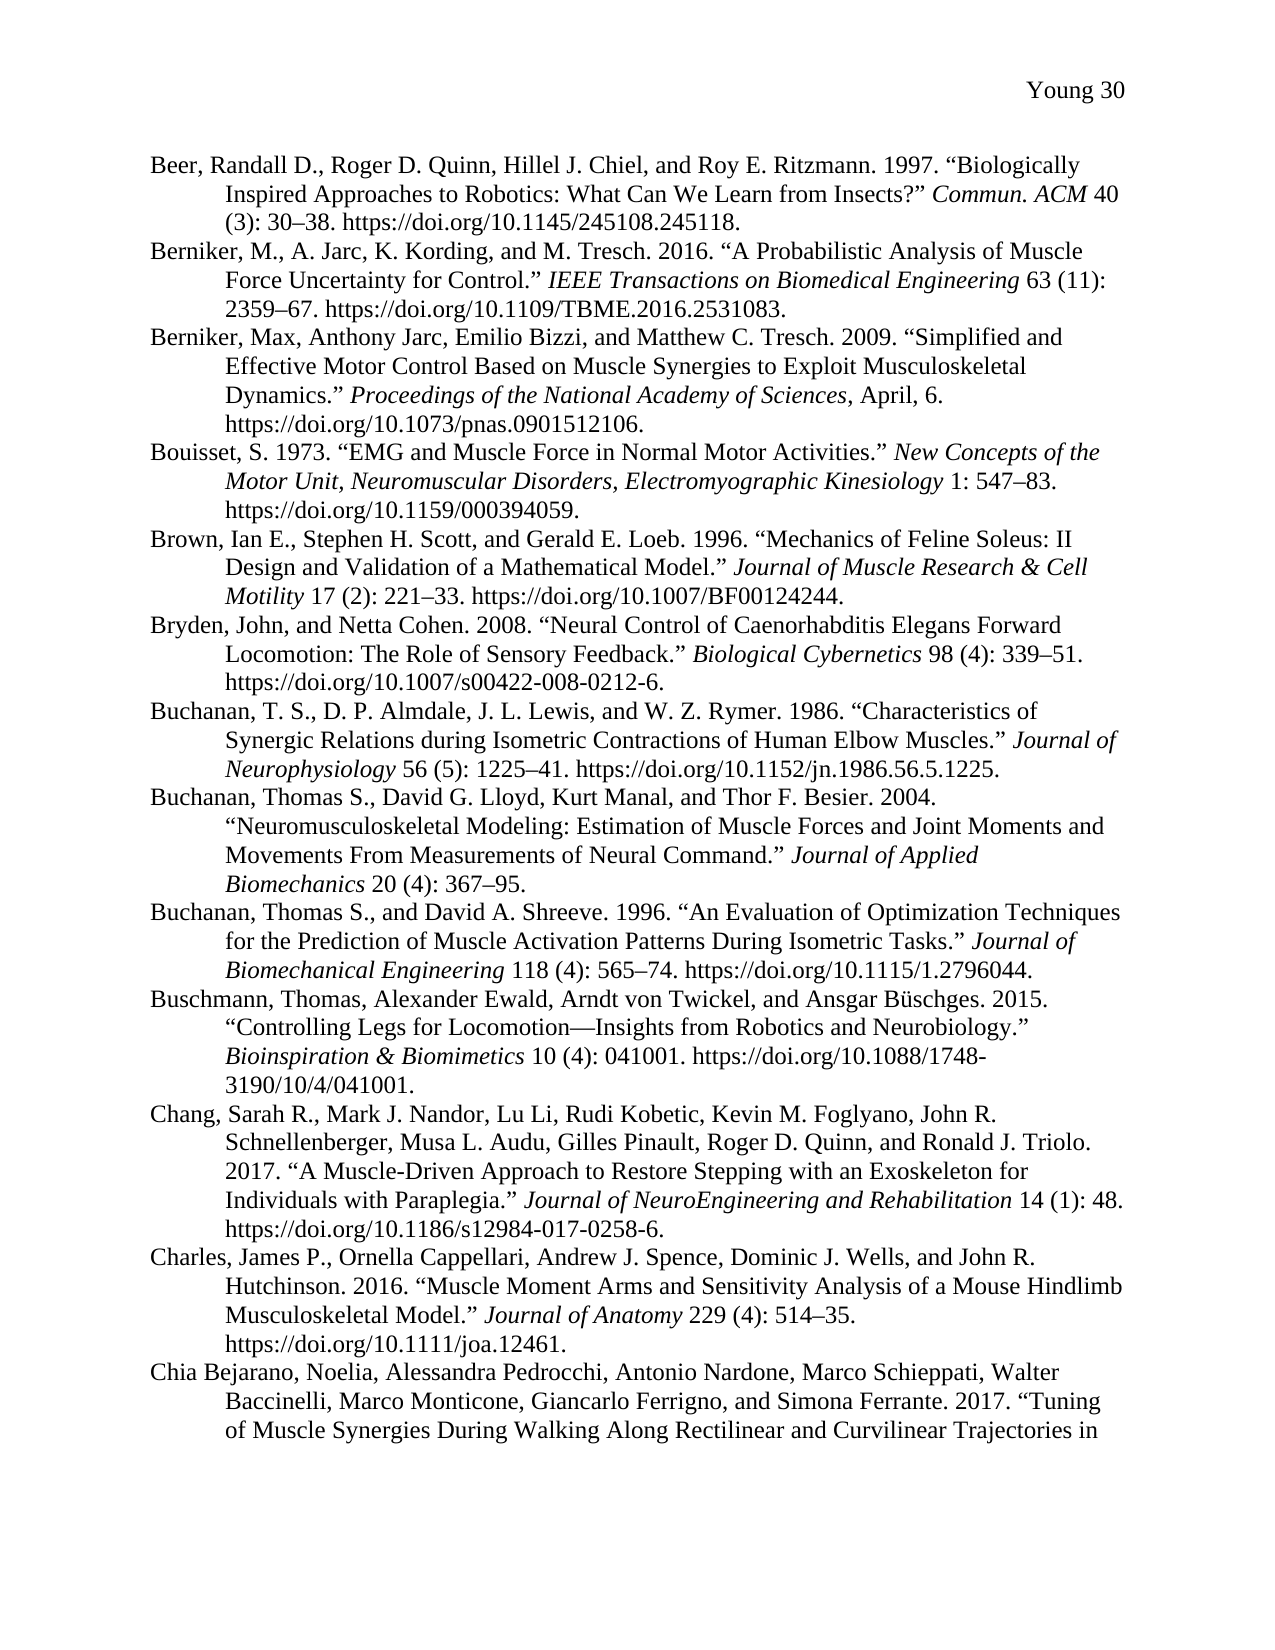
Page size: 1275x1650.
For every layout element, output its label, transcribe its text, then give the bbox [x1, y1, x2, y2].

text Beer, Randall D., Roger D. Quinn, Hillel J. Chiel, and Roy E. Ritzmann. 1997. “Biologically Inspired Approaches to Robotics: What Can We Learn from Insects?” Commun. ACM 40 (3): 30–38. https://doi.org/10.1145/245108.245118. [150, 150, 1125, 236]
text Bouisset, S. 1973. “EMG and Muscle Force in Normal Motor Activities.” New Concepts of the Motor Unit, Neuromuscular Disorders, Electromyographic Kinesiology 1: 547–83. https://doi.org/10.1159/000394059. [150, 437, 1125, 524]
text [150, 1357, 1125, 1444]
text Chang, Sarah R., Mark J. Nandor, Lu Li, Rudi Kobetic, Kevin M. Foglyano, John R. Schnellenberger, Musa L. Audu, Gilles Pinault, Roger D. Quinn, and Ronald J. Triolo. 2017. “A Muscle-Driven Approach to Restore Stepping with an Exoskeleton for Individuals with Paraplegia.” Journal of NeuroEngineering and Rehabilitation 14 (1): 48. https://doi.org/10.1186/s12984-017-0258-6. [150, 1099, 1125, 1242]
text Berniker, Max, Anthony Jarc, Emilio Bizzi, and Matthew C. Tresch. 2009. “Simplified and Effective Motor Control Based on Muscle Synergies to Exploit Musculoskeletal Dynamics.” Proceedings of the National Academy of Sciences, April, 6. https://doi.org/10.1073/pnas.0901512106. [150, 322, 1125, 437]
text Brown, Ian E., Stephen H. Scott, and Gerald E. Loeb. 1996. “Mechanics of Feline Soleus: II Design and Validation of a Mathematical Model.” Journal of Muscle Research & Cell Motility 17 (2): 221–33. https://doi.org/10.1007/BF00124244. [150, 524, 1125, 610]
text Charles, James P., Ornella Cappellari, Andrew J. Spence, Dominic J. Wells, and John R. Hutchinson. 2016. “Muscle Moment Arms and Sensitivity Analysis of a Mouse Hindlimb Musculoskeletal Model.” Journal of Anatomy 229 (4): 514–35. https://doi.org/10.1111/joa.12461. [150, 1242, 1125, 1357]
text Buchanan, Thomas S., David G. Lloyd, Kurt Manal, and Thor F. Besier. 2004. “Neuromusculoskeletal Modeling: Estimation of Muscle Forces and Joint Moments and Movements From Measurements of Neural Command.” Journal of Applied Biomechanics 20 (4): 367–95. [150, 782, 1125, 897]
text Bryden, John, and Netta Cohen. 2008. “Neural Control of Caenorhabditis Elegans Forward Locomotion: The Role of Sensory Feedback.” Biological Cybernetics 98 (4): 339–51. https://doi.org/10.1007/s00422-008-0212-6. [150, 610, 1125, 696]
text Buchanan, Thomas S., and David A. Shreeve. 1996. “An Evaluation of Optimization Techniques for the Prediction of Muscle Activation Patterns During Isometric Tasks.” Journal of Biomechanical Engineering 118 (4): 565–74. https://doi.org/10.1115/1.2796044. [150, 897, 1125, 984]
text Buchanan, T. S., D. P. Almdale, J. L. Lewis, and W. Z. Rymer. 1986. “Characteristics of Synergic Relations during Isometric Contractions of Human Elbow Muscles.” Journal of Neurophysiology 56 (5): 1225–41. https://doi.org/10.1152/jn.1986.56.5.1225. [150, 696, 1125, 782]
text Berniker, M., A. Jarc, K. Kording, and M. Tresch. 2016. “A Probabilistic Analysis of Muscle Force Uncertainty for Control.” IEEE Transactions on Biomedical Engineering 63 (11): 2359–67. https://doi.org/10.1109/TBME.2016.2531083. [150, 236, 1125, 322]
text Buschmann, Thomas, Alexander Ewald, Arndt von Twickel, and Ansgar Büschges. 2015. “Controlling Legs for Locomotion—Insights from Robotics and Neurobiology.” Bioinspiration & Biomimetics 10 (4): 041001. https://doi.org/10.1088/1748-3190/10/4/041001. [150, 984, 1125, 1099]
